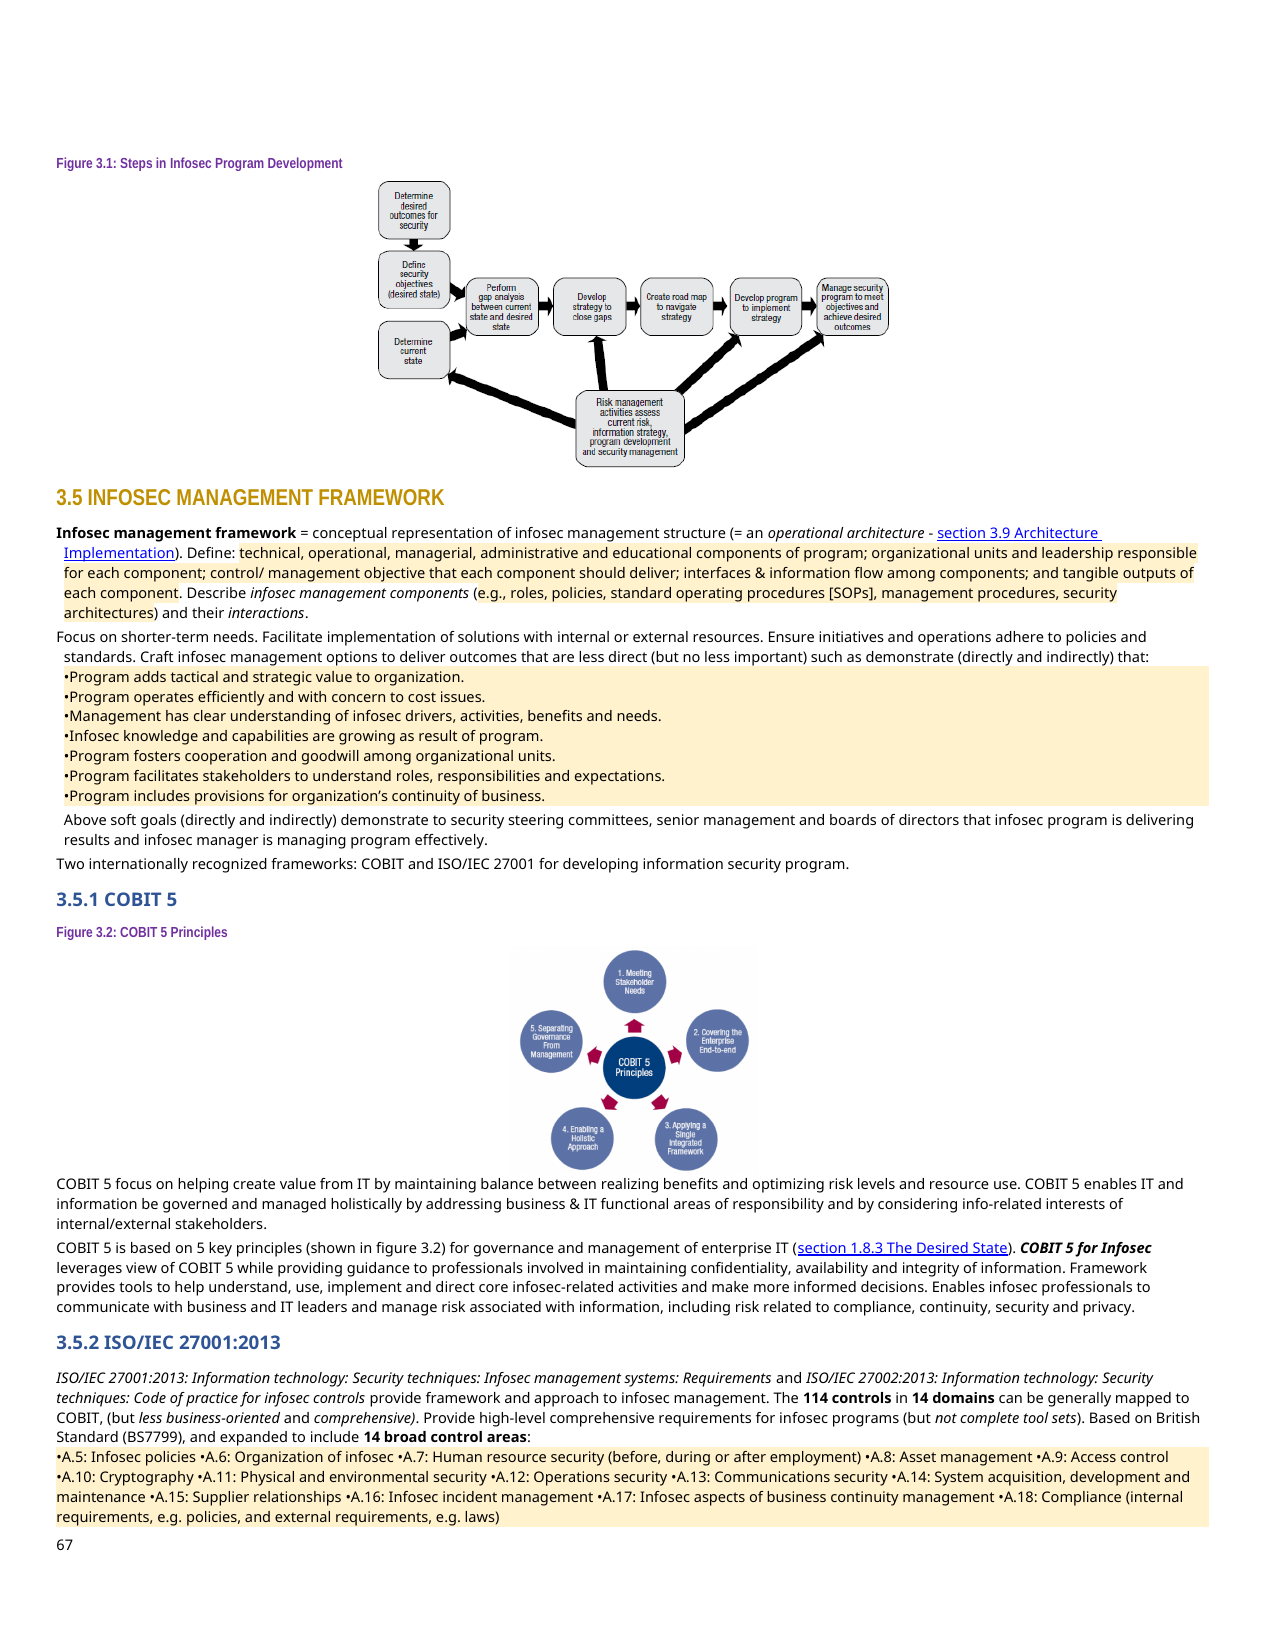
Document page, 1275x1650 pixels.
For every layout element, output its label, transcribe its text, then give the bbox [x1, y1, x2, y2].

text COBIT 5 is based on 5 key principles (shown in figure 3.2) for governance and management of enterprise IT (section 1.8.3 The Desired State). COBIT 5 for Infosec leverages view of COBIT 5 while providing guidance to professionals involved in maintaining confidentiality, availability and integrity of information. Framework provides tools to help understand, use, implement and direct core infosec-related activities and make more informed decisions. Enables infosec professionals to communicate with business and IT leaders and manage risk associated with information, including risk related to compliance, continuity, security and privacy. [56, 1237, 1209, 1317]
subtitle Figure 3.2: COBIT 5 Principles [56, 924, 1209, 941]
subtitle 3.5.2 ISO/IEC 27001:2013 [56, 1329, 1209, 1355]
subtitle 3.5.1 COBIT 5 [56, 886, 1209, 912]
text •Program fosters cooperation and goodwill among organizational units. [64, 746, 1209, 766]
subtitle Figure 3.1: Steps in Infosec Program Development [56, 154, 1209, 171]
picture [509, 947, 757, 1174]
text •Program adds tactical and strategic value to organization. [64, 666, 1209, 686]
text •Program includes provisions for organization’s continuity of business. [64, 786, 1209, 806]
text Focus on shorter-term needs. Facilitate implementation of solutions with internal or external resources. Ensure initiatives and operations adhere to policies and standards. Craft infosec management options to deliver outcomes that are less direct (but no less important) such as demonstrate (directly and indirectly) that: [56, 627, 1209, 666]
text ISO/IEC 27001:2013: Information technology: Security techniques: Infosec management systems: Requirements and ISO/IEC 27002:2013: Information technology: Security techniques: Code of practice for infosec controls provide framework and approach to infosec management. The 114 controls in 14 domains can be generally mapped to COBIT, (but less business-oriented and comprehensive). Provide high-level comprehensive requirements for infosec programs (but not complete tool sets). Based on British Standard (BS7799), and expanded to include 14 broad control areas: [56, 1368, 1209, 1447]
text Two internationally recognized frameworks: COBIT and ISO/IEC 27001 for developing information security program. [56, 854, 1209, 874]
text •Program operates efficiently and with concern to cost issues. [64, 686, 1209, 706]
text •Infosec knowledge and capabilities are growing as result of program. [64, 726, 1209, 746]
subtitle 3.5 INFOSEC MANAGEMENT FRAMEWORK [56, 484, 1209, 511]
text Infosec management framework = conceptual representation of infosec management structure (= an operational architecture - section 3.9 Architecture Implementation). Define: technical, operational, managerial, administrative and educational components of program; organizational units and leadership responsible for each component; control/ management objective that each component should deliver; interfaces & information flow among components; and tangible outputs of each component. Describe infosec management components (e.g., roles, policies, standard operating procedures [SOPs], management procedures, security architectures) and their interactions. [56, 523, 1209, 622]
text •A.5: Infosec policies •A.6: Organization of infosec •A.7: Human resource security (before, during or after employment) •A.8: Asset management •A.9: Access control •A.10: Cryptography •A.11: Physical and environmental security •A.12: Operations security •A.13: Communications security •A.14: System acquisition, development and maintenance •A.15: Supplier relationships •A.16: Infosec incident management •A.17: Infosec aspects of business continuity management •A.18: Compliance (internal requirements, e.g. policies, and external requirements, e.g. laws) [56, 1447, 1209, 1527]
text •Program facilitates stakeholders to understand roles, responsibilities and expectations. [64, 766, 1209, 786]
text COBIT 5 focus on helping create value from IT by maintaining balance between realizing benefits and optimizing risk levels and resource use. COBIT 5 enables IT and information be governed and managed holistically by addressing business & IT functional areas of responsibility and by considering info-related interests of internal/external stakeholders. [56, 1174, 1209, 1233]
text Above soft goals (directly and indirectly) demonstrate to security steering committees, senior management and boards of directors that infosec program is delivering results and infosec manager is managing program effectively. [64, 810, 1209, 850]
text •Management has clear understanding of infosec drivers, activities, benefits and needs. [64, 706, 1209, 726]
